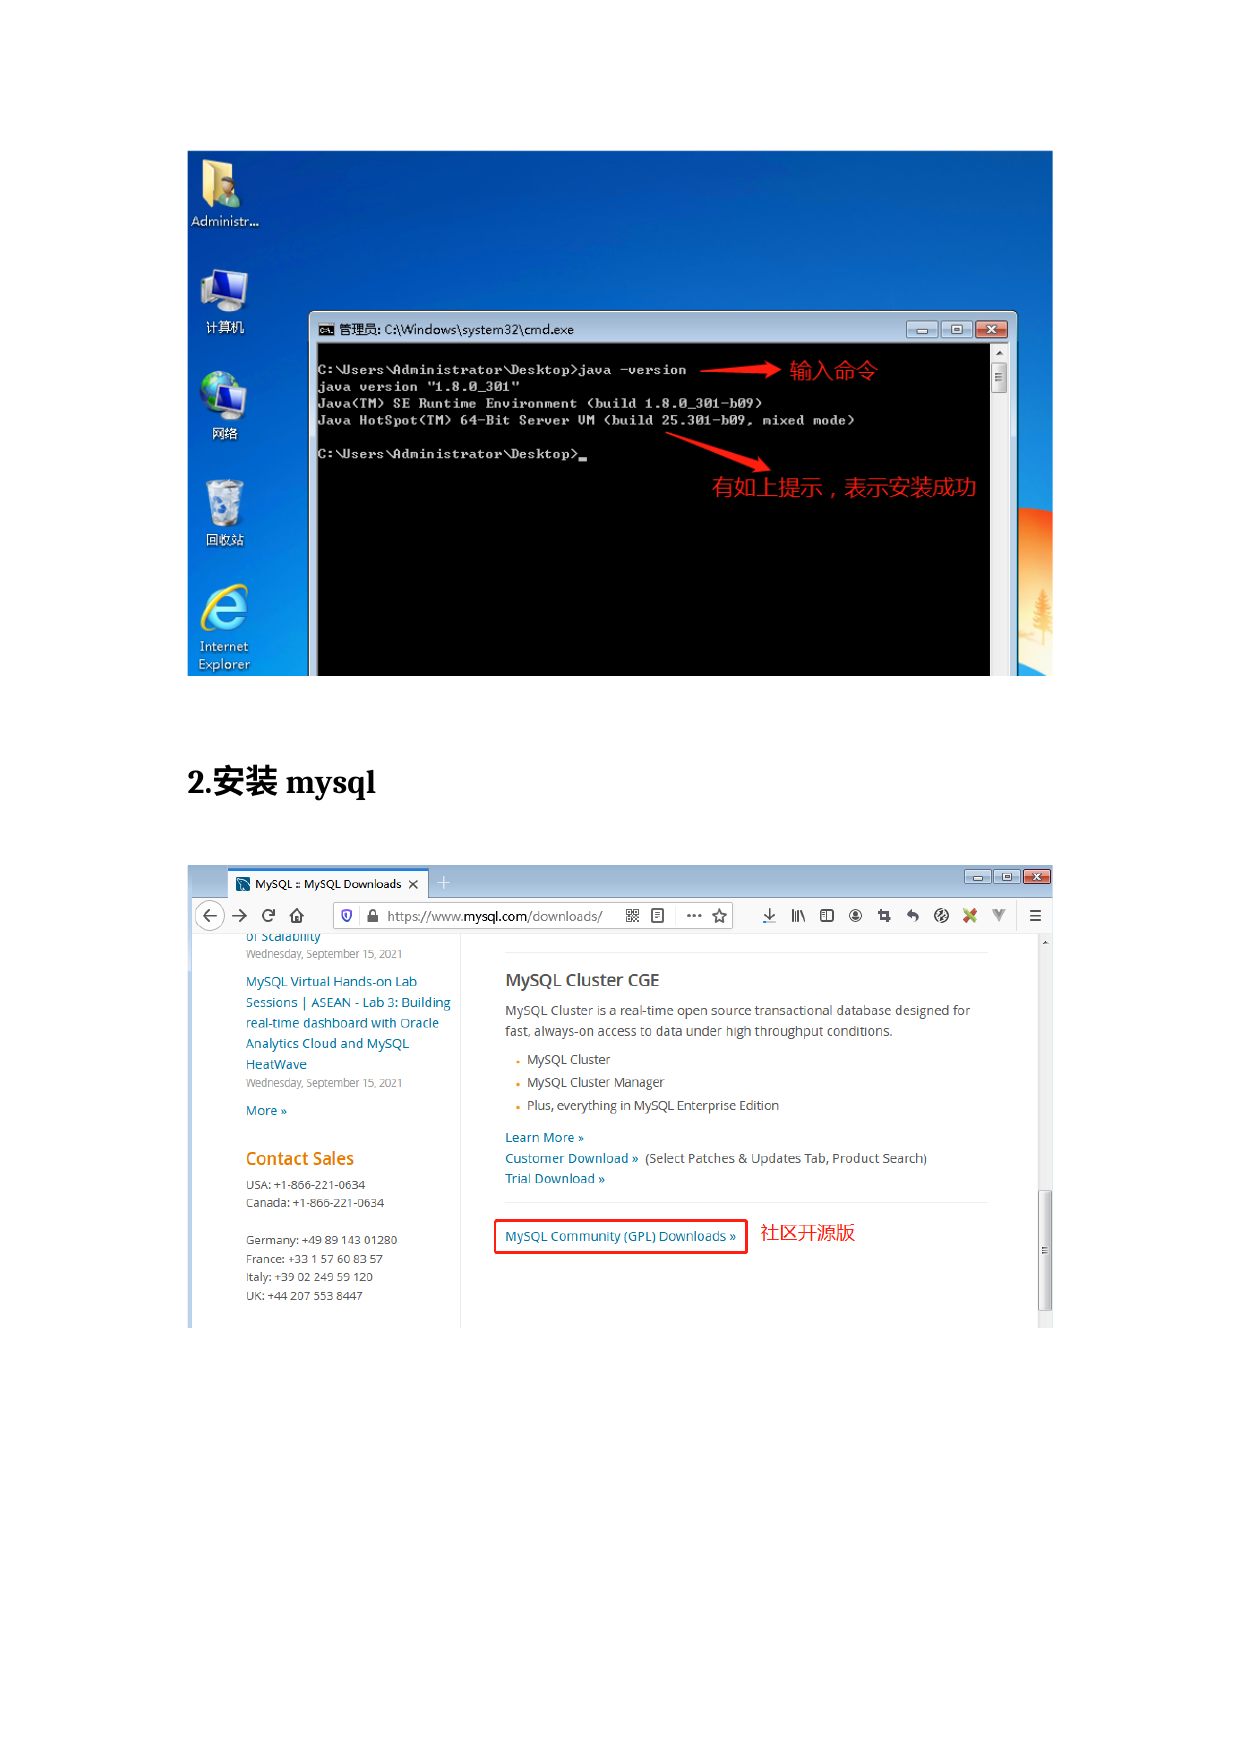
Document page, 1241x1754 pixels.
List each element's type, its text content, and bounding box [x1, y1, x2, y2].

picture [187, 150, 1053, 676]
picture [187, 865, 1053, 1328]
subtitle 2.安装mysql [187, 755, 1053, 803]
